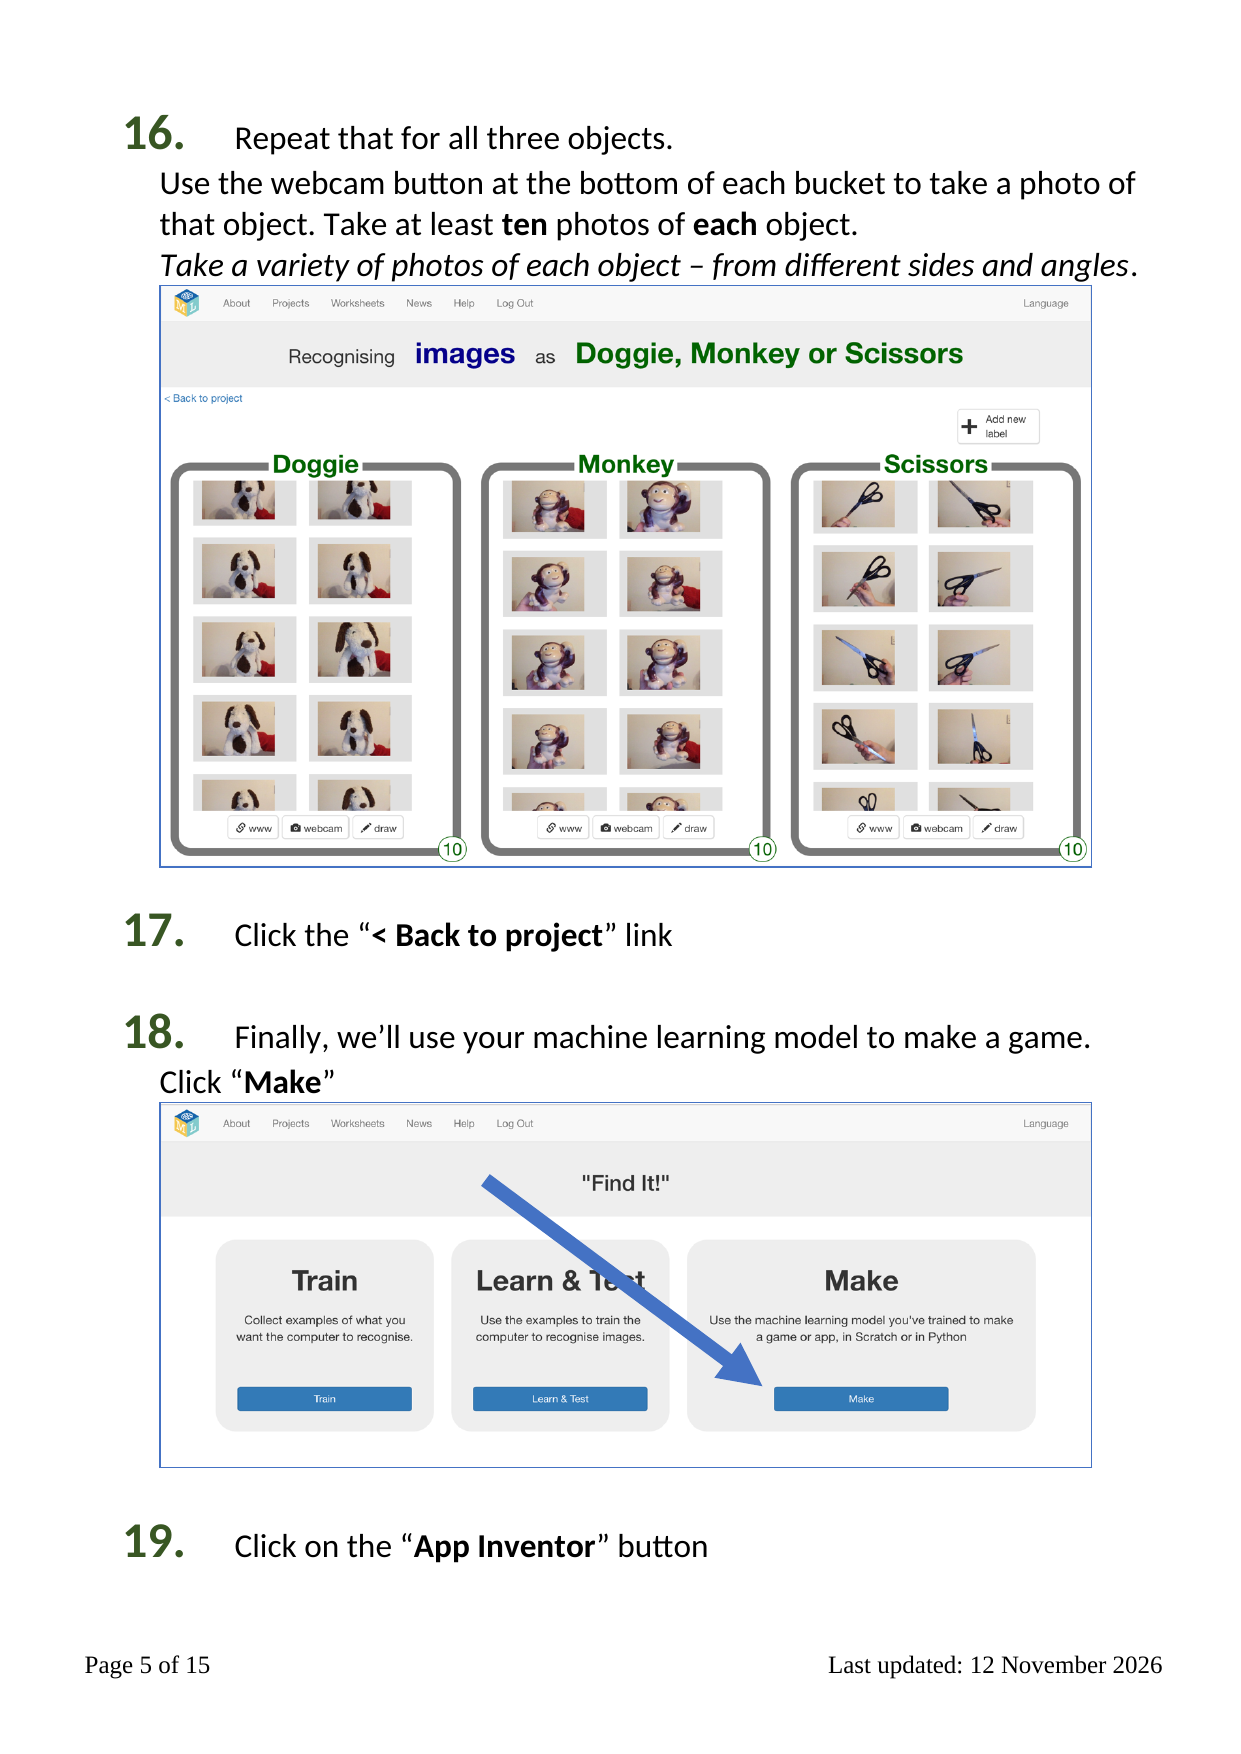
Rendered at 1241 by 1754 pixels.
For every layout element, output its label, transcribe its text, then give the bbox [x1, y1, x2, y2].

picture [161, 286, 1091, 866]
list Click the “< Back to project” link [122, 898, 1163, 959]
picture [161, 1103, 1091, 1467]
list Click on the “App Inventor” button [122, 1509, 1163, 1570]
